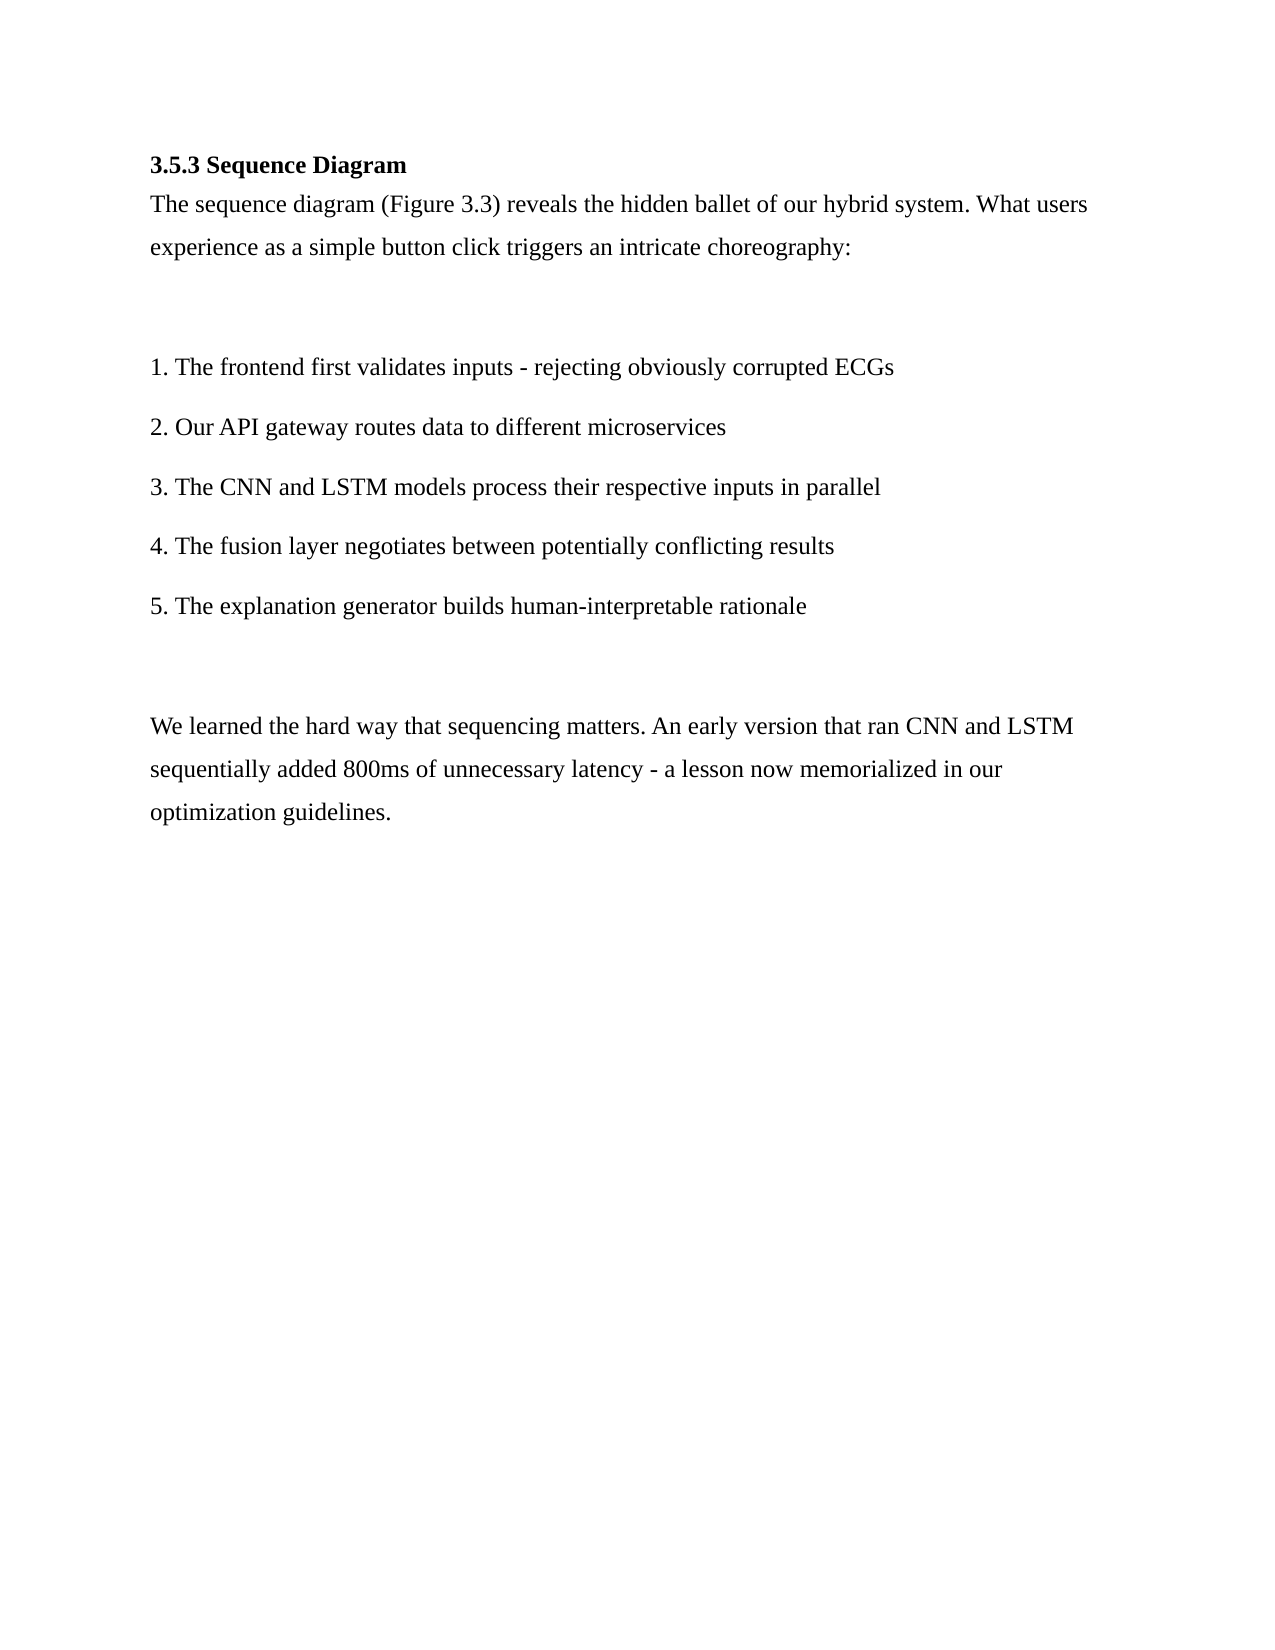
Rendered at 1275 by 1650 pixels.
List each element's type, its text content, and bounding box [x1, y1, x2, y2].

text We learned the hard way that sequencing matters. An early version that ran CNN and LSTM sequentially added 800ms of unnecessary latency - a lesson now memorialized in our optimization guidelines. [150, 711, 1125, 826]
text The sequence diagram (Figure 3.3) reveals the hidden ballet of our hybrid system. What users experience as a simple button click triggers an intricate choreography: [150, 189, 1125, 261]
text 5. The explanation generator builds human-interpretable rationale [150, 591, 1125, 620]
text 3. The CNN and LSTM models process their respective inputs in parallel [150, 472, 1125, 500]
text 1. The frontend first validates inputs - rejecting obviously corrupted ECGs [150, 352, 1125, 381]
subtitle 3.5.3 Sequence Diagram [150, 150, 1125, 179]
text 4. The fusion layer negotiates between potentially conflicting results [150, 531, 1125, 560]
text 2. Our API gateway routes data to different microservices [150, 412, 1125, 441]
